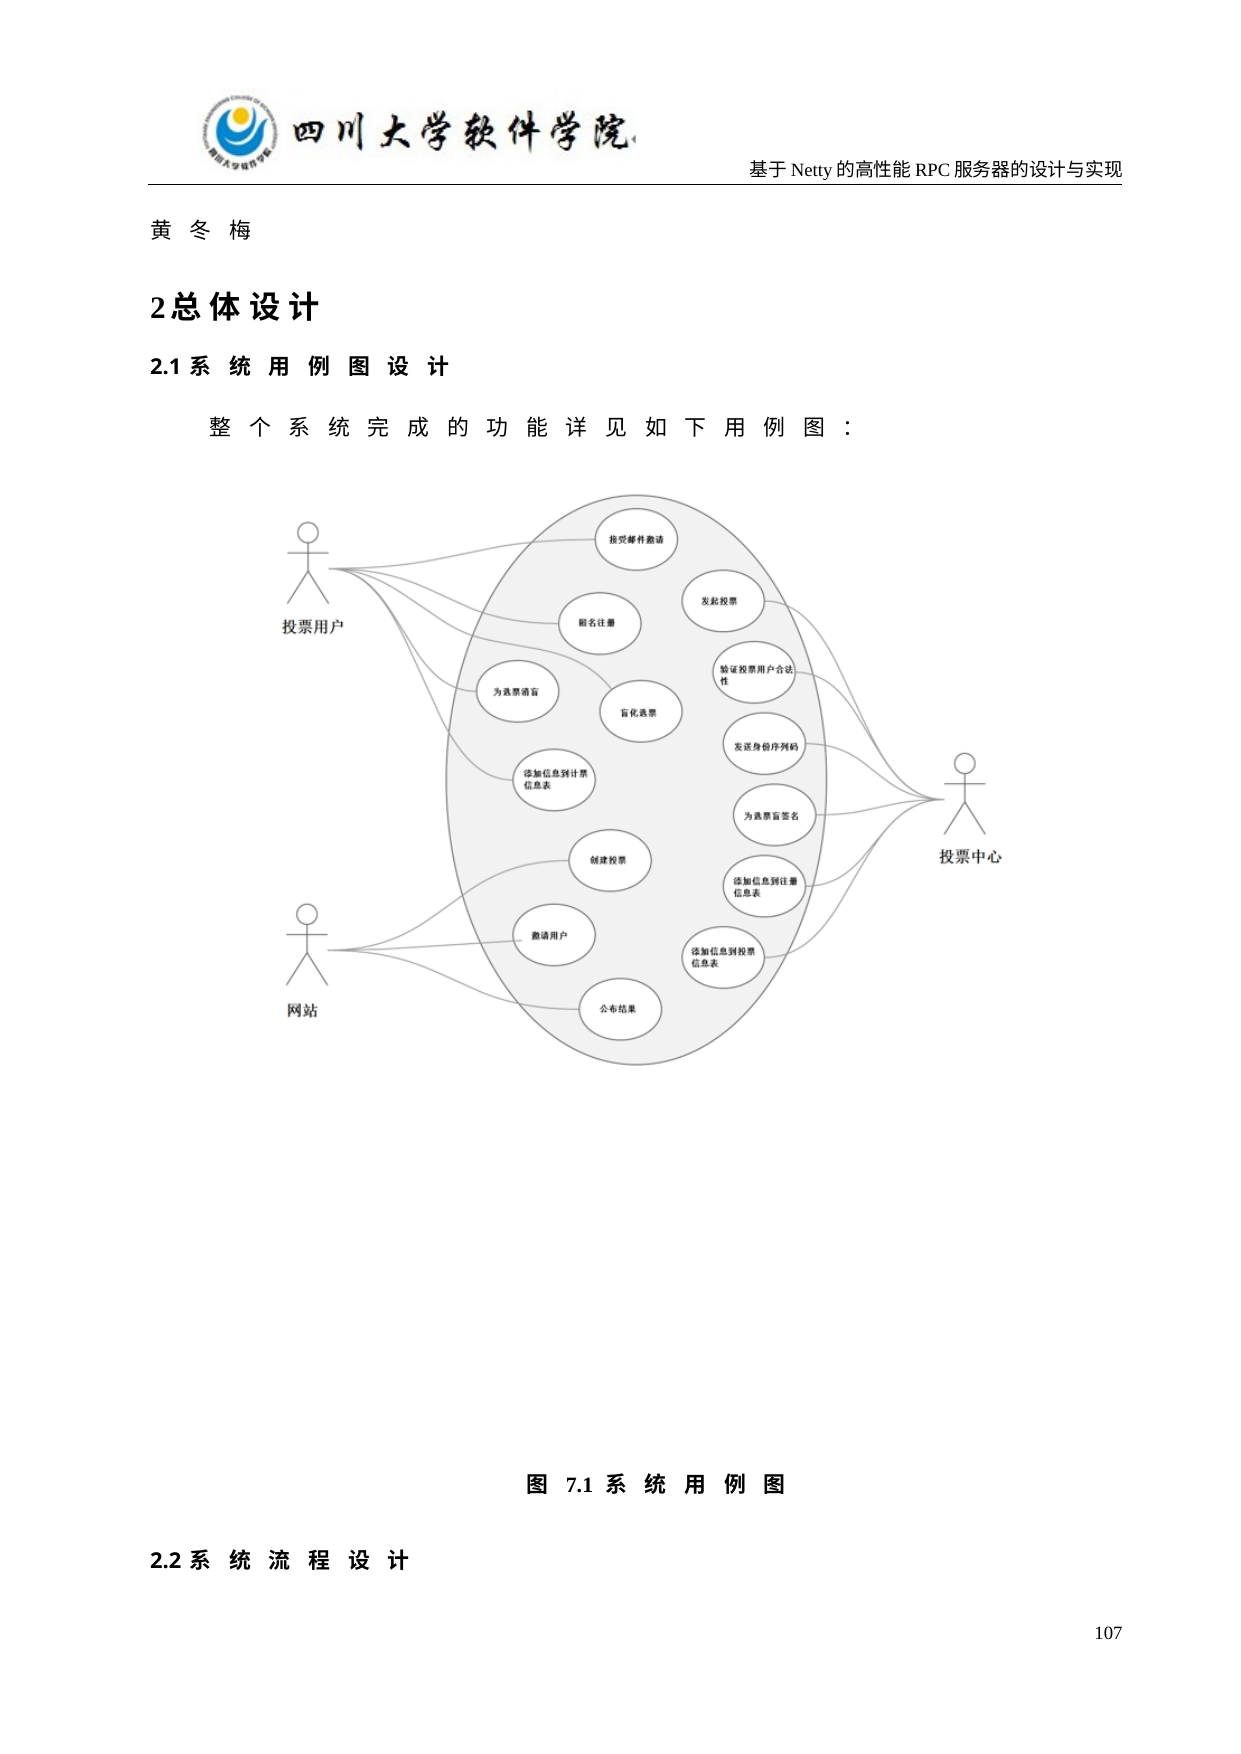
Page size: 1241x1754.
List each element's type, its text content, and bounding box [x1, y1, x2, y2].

text 图7.1 系统用例图 [150, 1452, 1120, 1513]
text 2.1系统用例图设计 [150, 335, 1120, 396]
picture [209, 460, 1034, 1114]
subtitle 2总体设计 [150, 274, 1120, 335]
picture [197, 88, 639, 177]
text 《软件文档写作教程》电子工业出版社 主编：马平、黄冬梅 [150, 198, 1120, 259]
text 2.2 系统流程设计 [150, 1529, 1120, 1589]
text 整个系统完成的功能详见如下用例图： [150, 396, 1120, 456]
